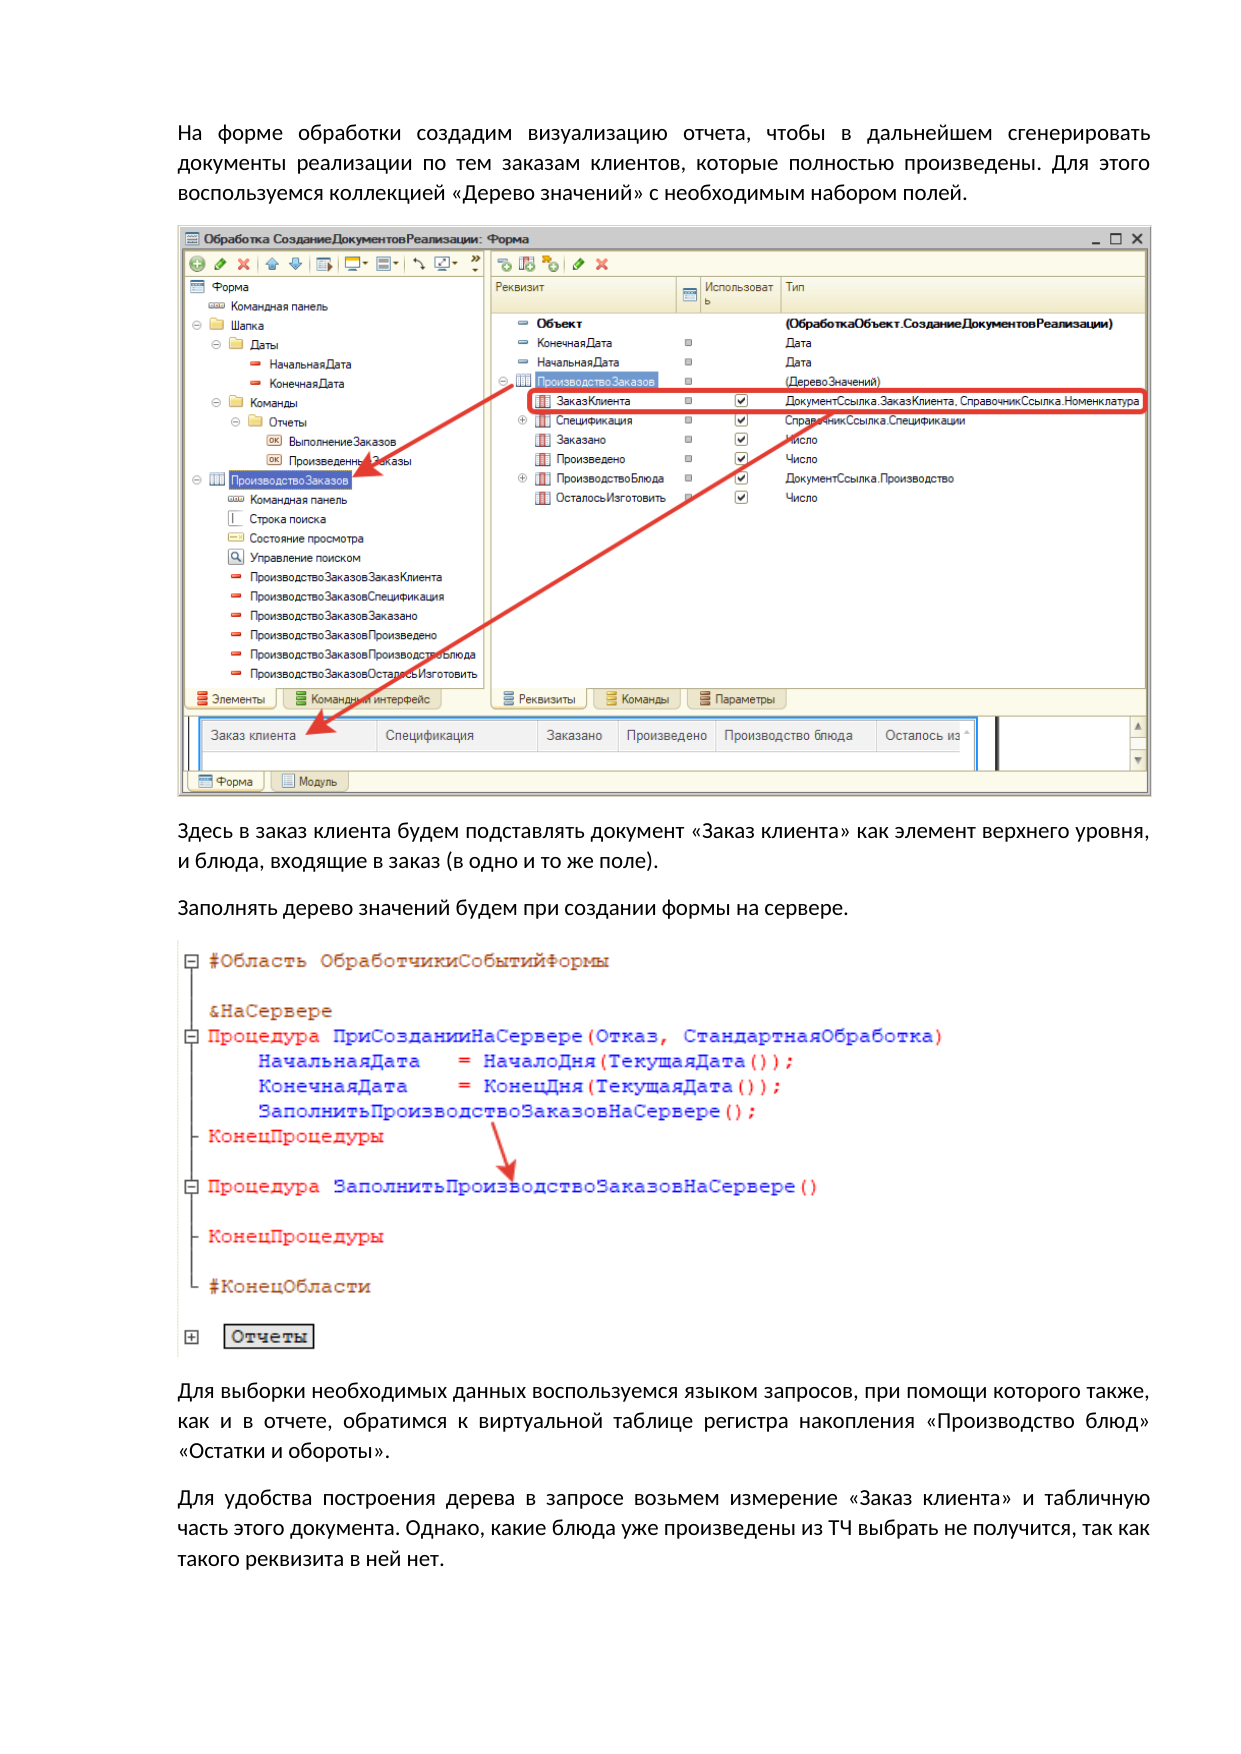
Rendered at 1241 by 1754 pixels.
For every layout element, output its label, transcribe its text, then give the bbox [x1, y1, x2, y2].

text Для удобства построения дерева в запросе возьмем измерение «Заказ клиента» и табличную часть этого документа. Однако, какие блюда уже произведены из ТЧ выбрать не получится, так как такого реквизита в ней нет. [177, 1483, 1152, 1572]
picture [177, 940, 948, 1357]
text Здесь в заказ клиента будем подставлять документ «Заказ клиента» как элемент верхнего уровня, и блюда, входящие в заказ (в одно и то же поле). [177, 816, 1152, 874]
text Заполнять дерево значений будем при создании формы на сервере. [177, 893, 1152, 921]
text Для выборки необходимых данных воспользуемся языком запросов, при помощи которого также, как и в отчете, обратимся к виртуальной таблице регистра накопления «Производство блюд» «Остатки и обороты». [177, 1376, 1152, 1464]
picture [177, 225, 1152, 797]
text На форме обработки создадим визуализацию отчета, чтобы в дальнейшем сгенерировать документы реализации по тем заказам клиентов, которые полностью произведены. Для этого воспользуемся коллекцией «Дерево значений» с необходимым набором полей. [177, 118, 1152, 207]
